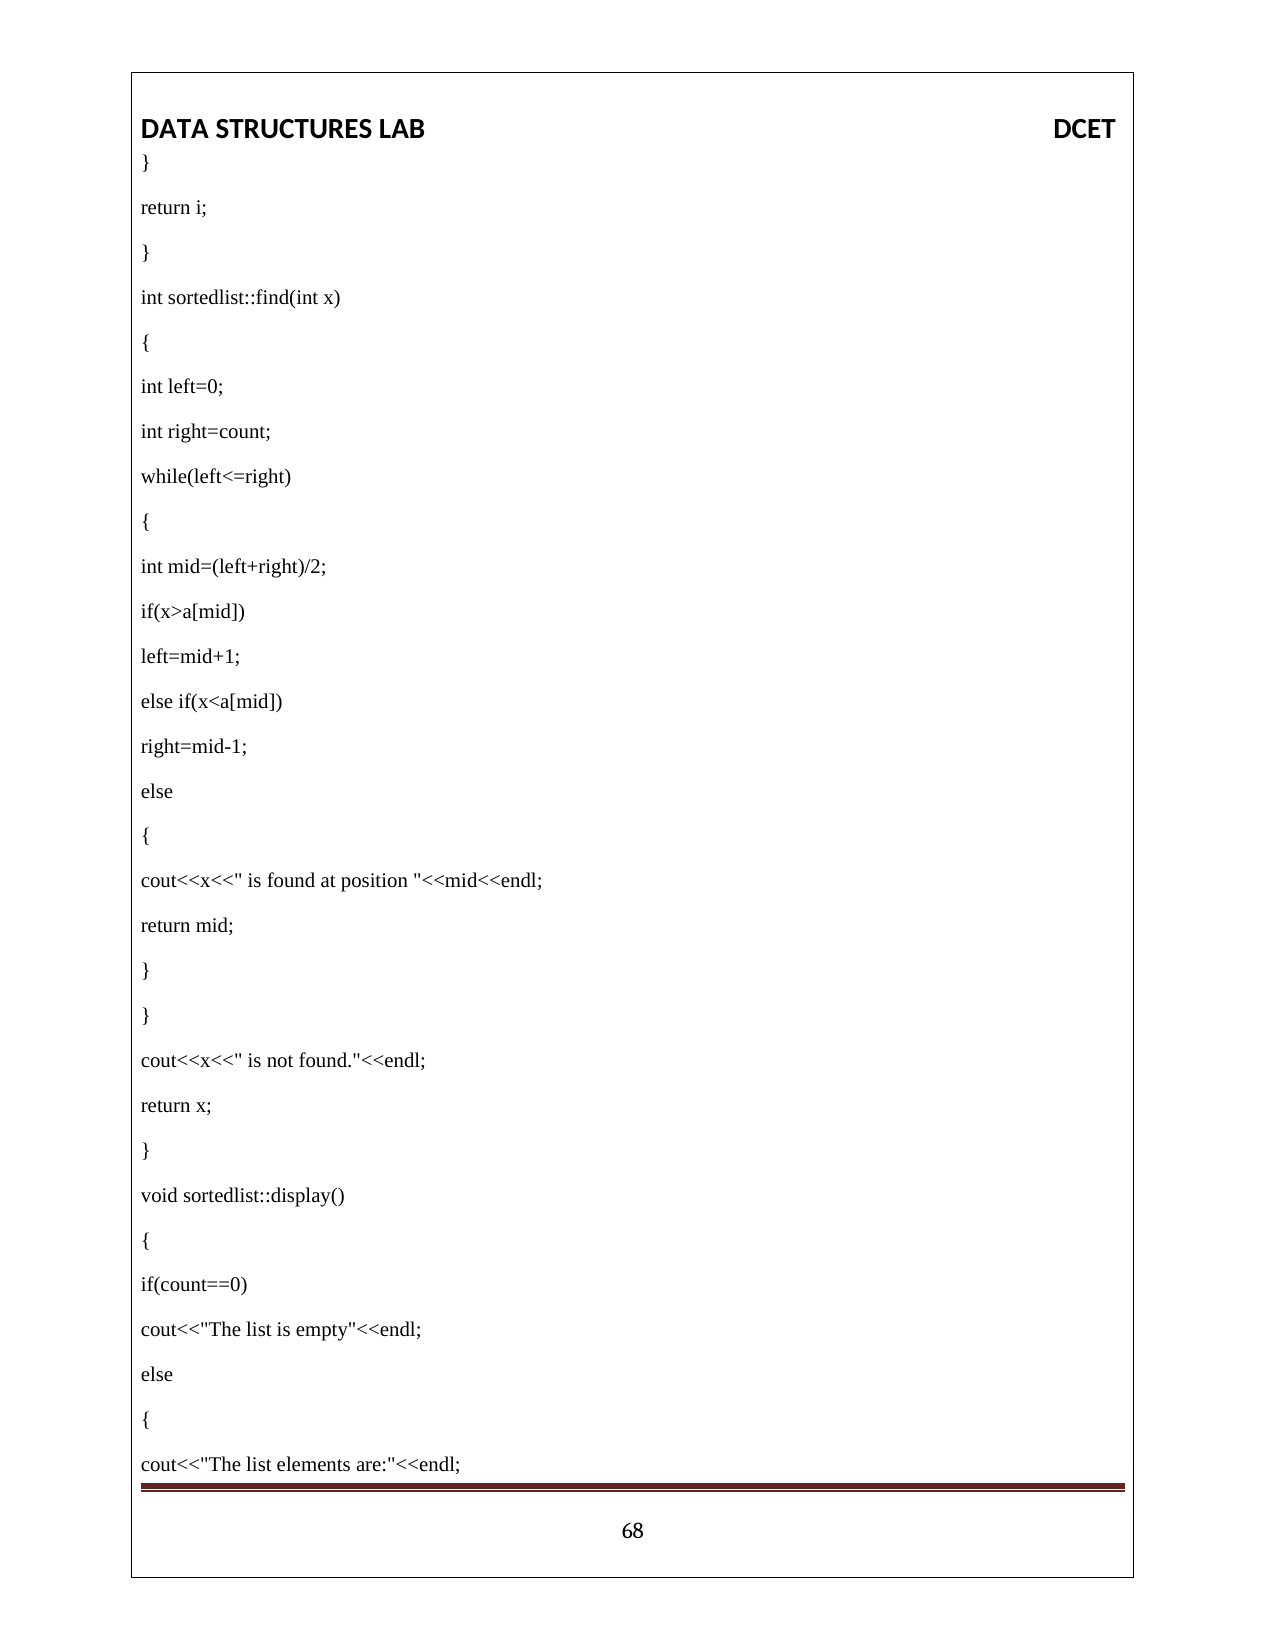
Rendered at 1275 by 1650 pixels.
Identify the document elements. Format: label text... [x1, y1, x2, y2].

text int right=count; [141, 419, 1125, 443]
text if(x>a[mid]) [141, 599, 1125, 623]
text cout<<"The list elements are:"<<endl; [141, 1452, 1125, 1476]
text int sortedlist::find(int x) [141, 285, 1125, 309]
text cout<<x<<" is found at position "<<mid<<endl; [141, 868, 1125, 892]
text else if(x<a[mid]) [141, 689, 1125, 713]
text int mid=(left+right)/2; [141, 554, 1125, 578]
text else [141, 1362, 1125, 1386]
text { [141, 509, 1125, 533]
text { [141, 1407, 1125, 1431]
text { [141, 823, 1125, 847]
text int left=0; [141, 374, 1125, 398]
text { [141, 329, 1125, 354]
text return x; [141, 1093, 1125, 1117]
text right=mid-1; [141, 734, 1125, 758]
text } [141, 150, 1125, 174]
text void sortedlist::display() [141, 1183, 1125, 1207]
text } [141, 240, 1125, 264]
text { [141, 1227, 1125, 1252]
text } [141, 1138, 1125, 1162]
text return i; [141, 195, 1125, 219]
text return mid; [141, 913, 1125, 937]
text if(count==0) [141, 1272, 1125, 1296]
text } [141, 1003, 1125, 1027]
text } [141, 958, 1125, 982]
text left=mid+1; [141, 644, 1125, 668]
text while(left<=right) [141, 464, 1125, 488]
text cout<<x<<" is not found."<<endl; [141, 1048, 1125, 1072]
text else [141, 778, 1125, 803]
text cout<<"The list is empty"<<endl; [141, 1317, 1125, 1341]
